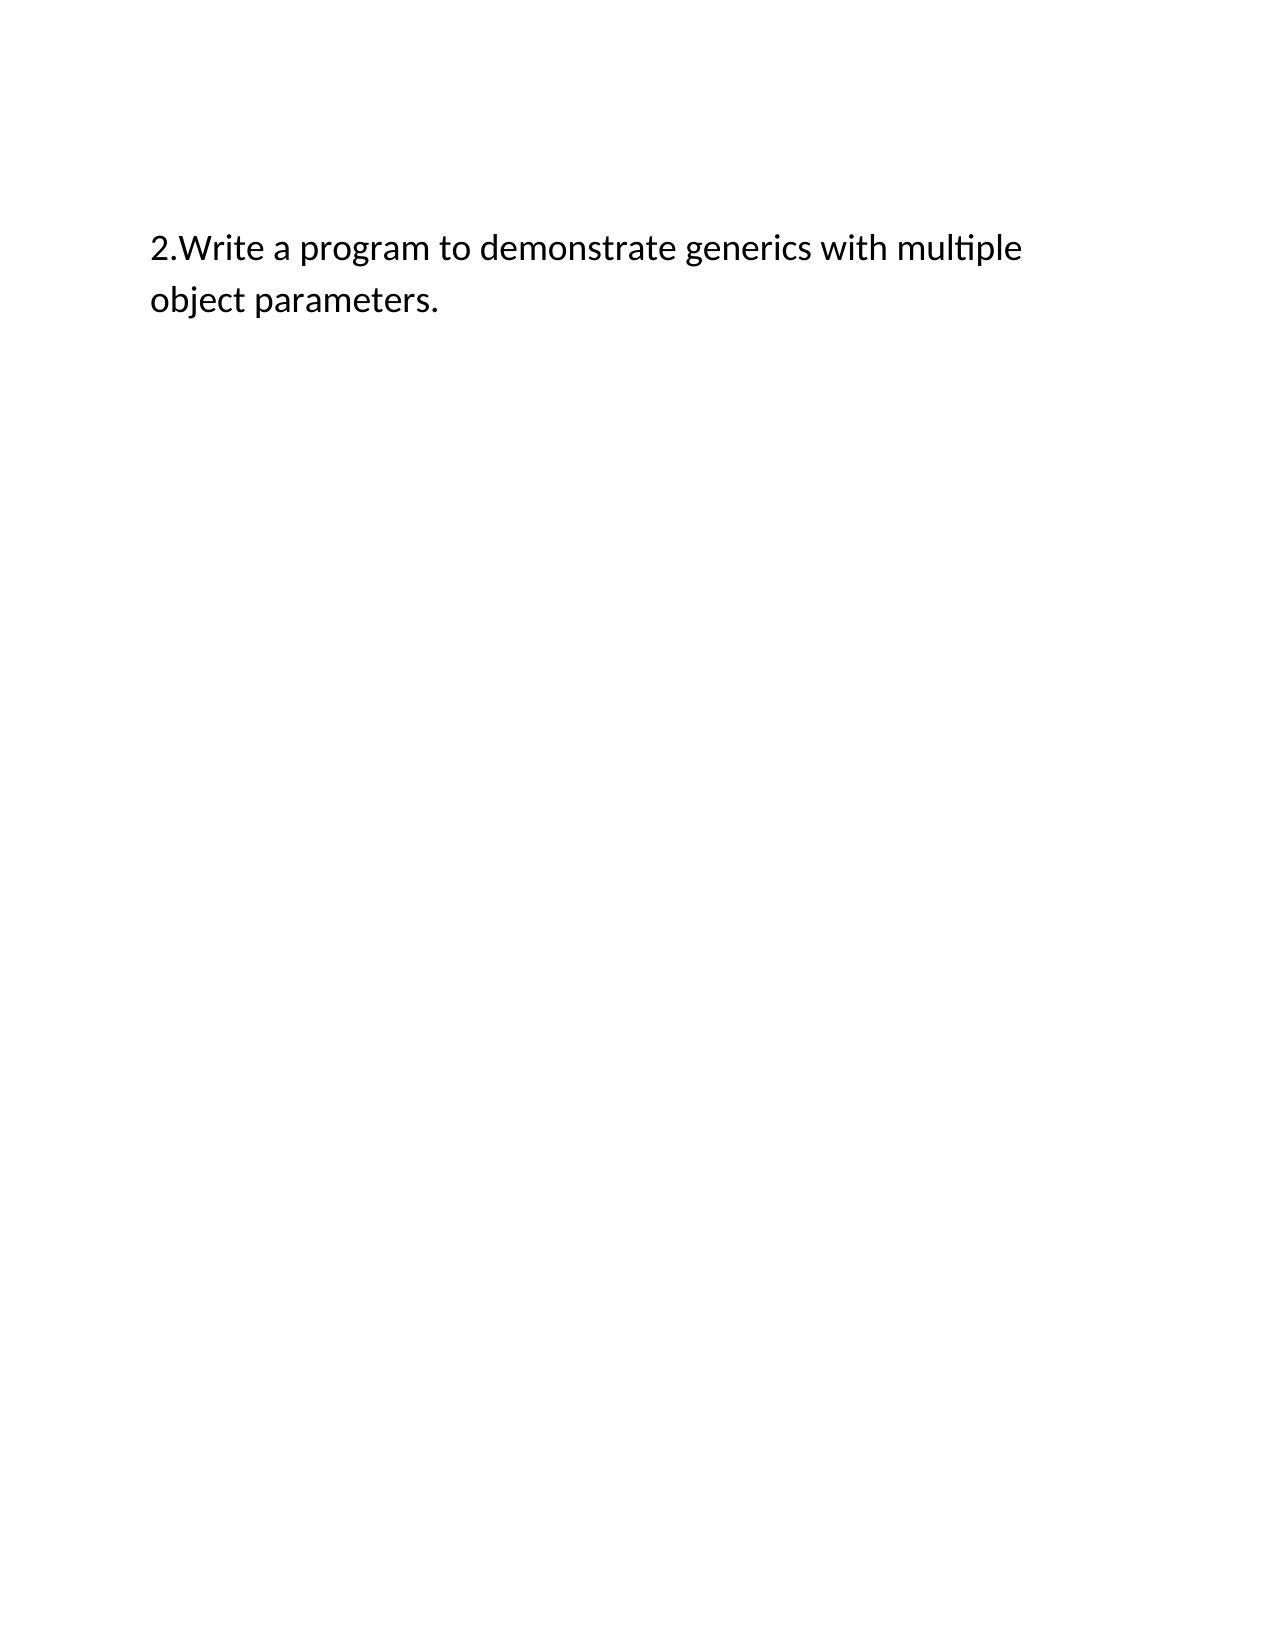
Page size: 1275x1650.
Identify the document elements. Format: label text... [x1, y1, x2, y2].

text 2.Write a program to demonstrate generics with multiple object parameters. [150, 223, 1125, 322]
